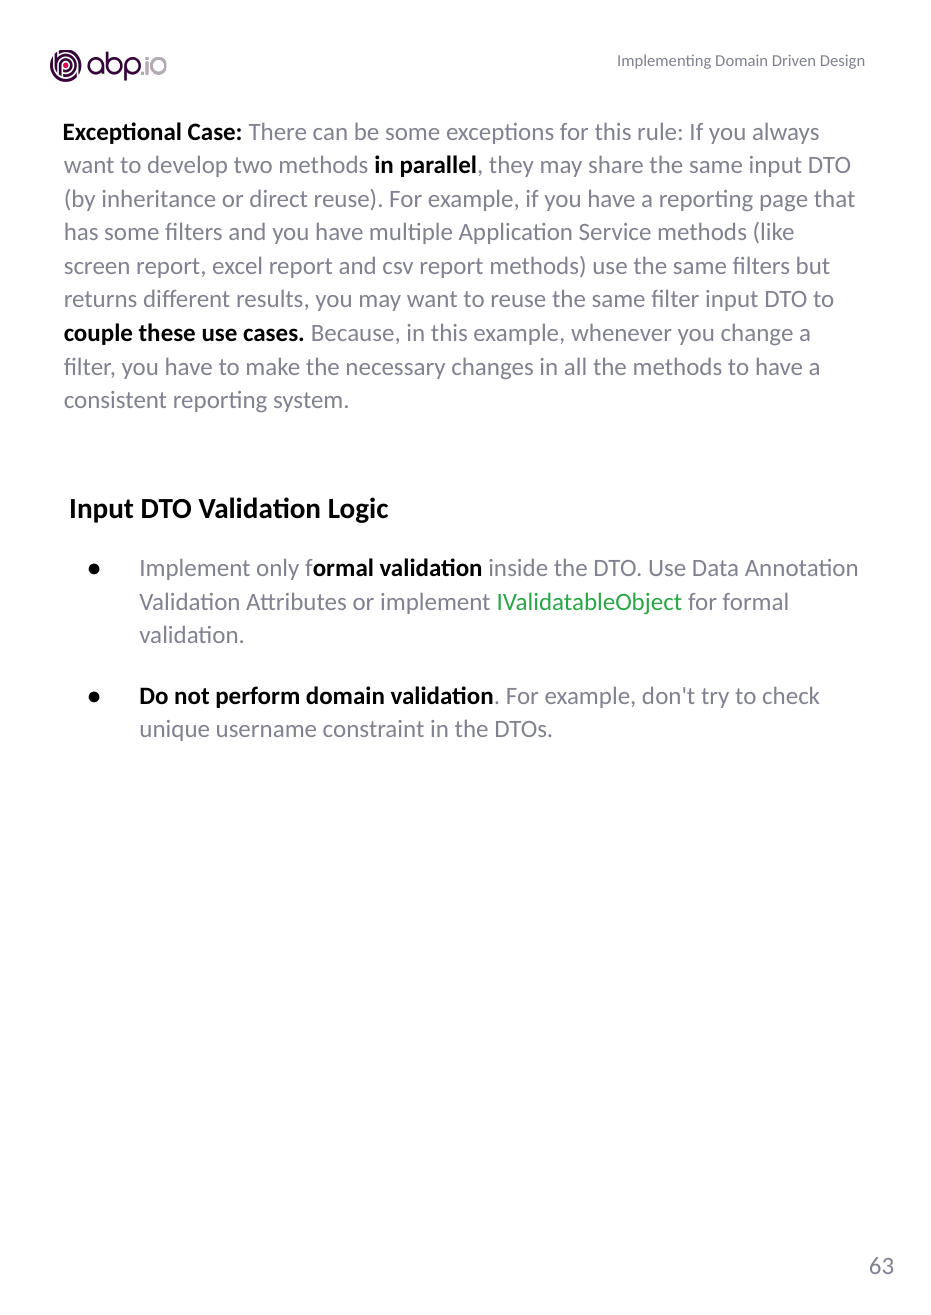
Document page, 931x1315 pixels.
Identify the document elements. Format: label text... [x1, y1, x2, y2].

list Do not perform domain validation. For example, don't try to check unique username constraint in the DTOs. [86, 680, 865, 744]
text Exceptional Case: There can be some exceptions for this rule: If you always want to develop two methods in parallel, they may share the same input DTO (by inheritance or direct reuse). For example, if you have a reporting page that has some filters and you have multiple Application Service methods (like screen report, excel report and csv report methods) use the same filters but returns different results, you may want to reuse the same filter input DTO to couple these use cases. Because, in this example, whenever you change a filter, you have to make the necessary changes in all the methods to have a consistent reporting system. [62, 116, 865, 415]
list Implement only formal validation inside the DTO. Use Data Annotation Validation Attributes or implement IValidatableObject for formal validation. [86, 552, 865, 650]
picture [50, 50, 167, 82]
subtitle Input DTO Validation Logic [62, 490, 866, 526]
